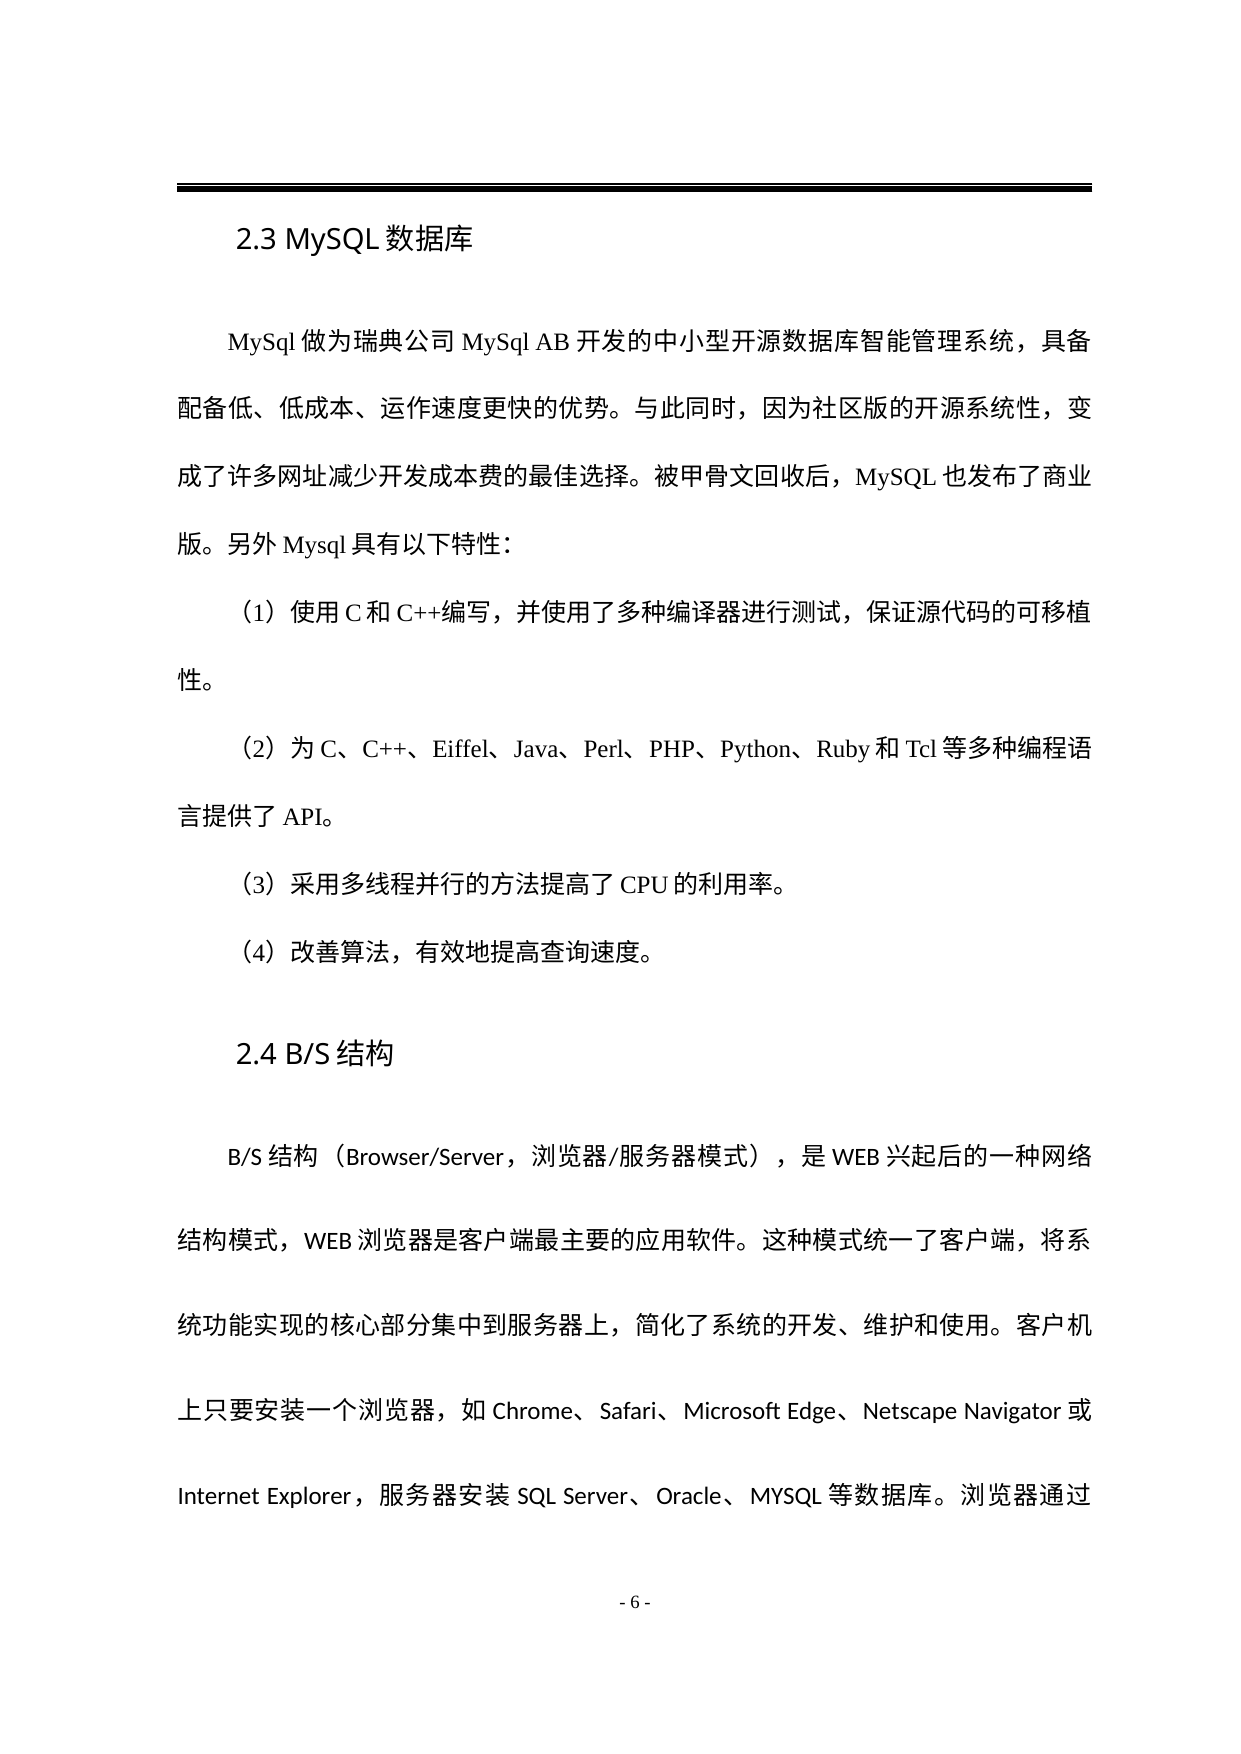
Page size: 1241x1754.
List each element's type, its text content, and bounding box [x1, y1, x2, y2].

subtitle 2.4 B/S结构 [177, 1018, 1092, 1086]
text （4）改善算法，有效地提高查询速度。 [177, 916, 1092, 984]
text MySql做为瑞典公司MySql AB开发的中小型开源数据库智能管理系统，具备配备低、低成本、运作速度更快的优势。与此同时，因为社区版的开源系统性，变成了许多网址减少开发成本费的最佳选择。被甲骨文回收后，MySQL也发布了商业版。另外Mysql具有以下特性： [177, 305, 1092, 577]
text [177, 1120, 1092, 1528]
text （3）采用多线程并行的方法提高了CPU的利用率。 [177, 848, 1092, 916]
text （1）使用C和C++编写，并使用了多种编译器进行测试，保证源代码的可移植性。 [177, 577, 1092, 713]
text （2）为C、C++、Eiffel、Java、Perl、PHP、Python、Ruby和Tcl等多种编程语言提供了API。 [177, 713, 1092, 848]
subtitle 2.3 MySQL数据库 [177, 203, 1092, 271]
